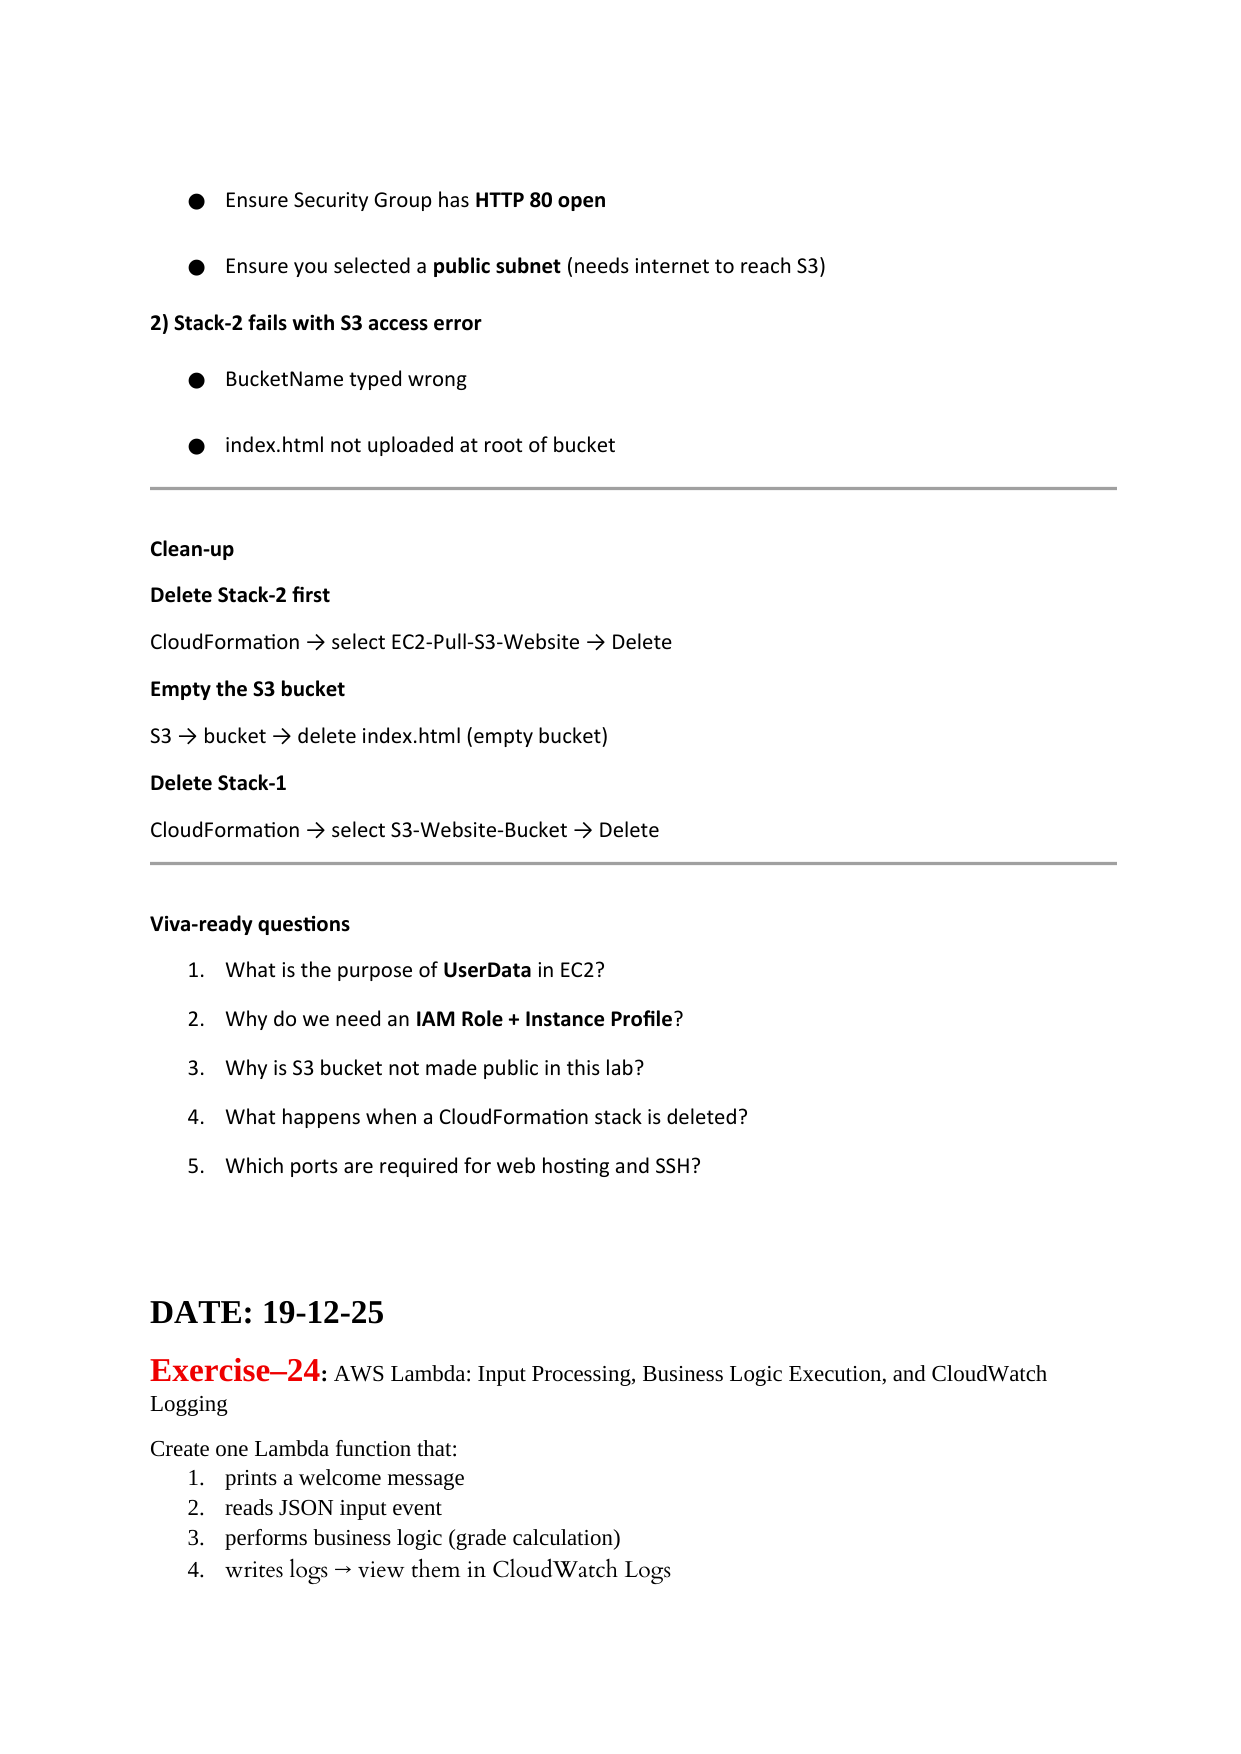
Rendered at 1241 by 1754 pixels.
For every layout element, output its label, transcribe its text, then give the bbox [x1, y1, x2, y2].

list Ensure Security Group has HTTP 80 open [187, 177, 1117, 220]
text S3 → bucket → delete index.html (empty bucket) [150, 721, 1117, 749]
text Empty the S3 bucket [150, 674, 1117, 702]
text Viva-ready questions [150, 909, 1117, 937]
list What happens when a CloudFormation stack is deleted? [187, 1102, 1117, 1130]
text CloudFormation → select EC2-Pull-S3-Website → Delete [150, 627, 1117, 656]
list Why do we need an IAM Role + Instance Profile? [187, 1004, 1117, 1032]
text CloudFormation → select S3-Website-Bucket → Delete [150, 815, 1117, 843]
text DATE: 19-12-25 [150, 1292, 1117, 1330]
text Create one Lambda function that: [150, 1435, 1117, 1462]
list BucketName typed wrong [187, 355, 1117, 398]
list Why is S3 bucket not made public in this lab? [187, 1053, 1117, 1081]
text Clean-up [150, 534, 1117, 562]
text Delete Stack-1 [150, 768, 1117, 796]
list prints a welcome message [187, 1464, 1117, 1490]
list What is the purpose of UserData in EC2? [187, 956, 1117, 984]
text 2) Stack-2 fails with S3 access error [150, 308, 1117, 337]
text Delete Stack-2 first [150, 581, 1117, 609]
list Which ports are required for web hosting and SSH? [187, 1151, 1117, 1179]
list Ensure you selected a public subnet (needs internet to reach S3) [187, 243, 1117, 286]
text Exercise–24: AWS Lambda: Input Processing, Business Logic Execution, and CloudWatch Logging [150, 1350, 1117, 1417]
list performs business logic (grade calculation) [187, 1524, 1117, 1551]
list index.html not uploaded at root of bucket [187, 421, 1117, 464]
list reads JSON input event [187, 1494, 1117, 1520]
